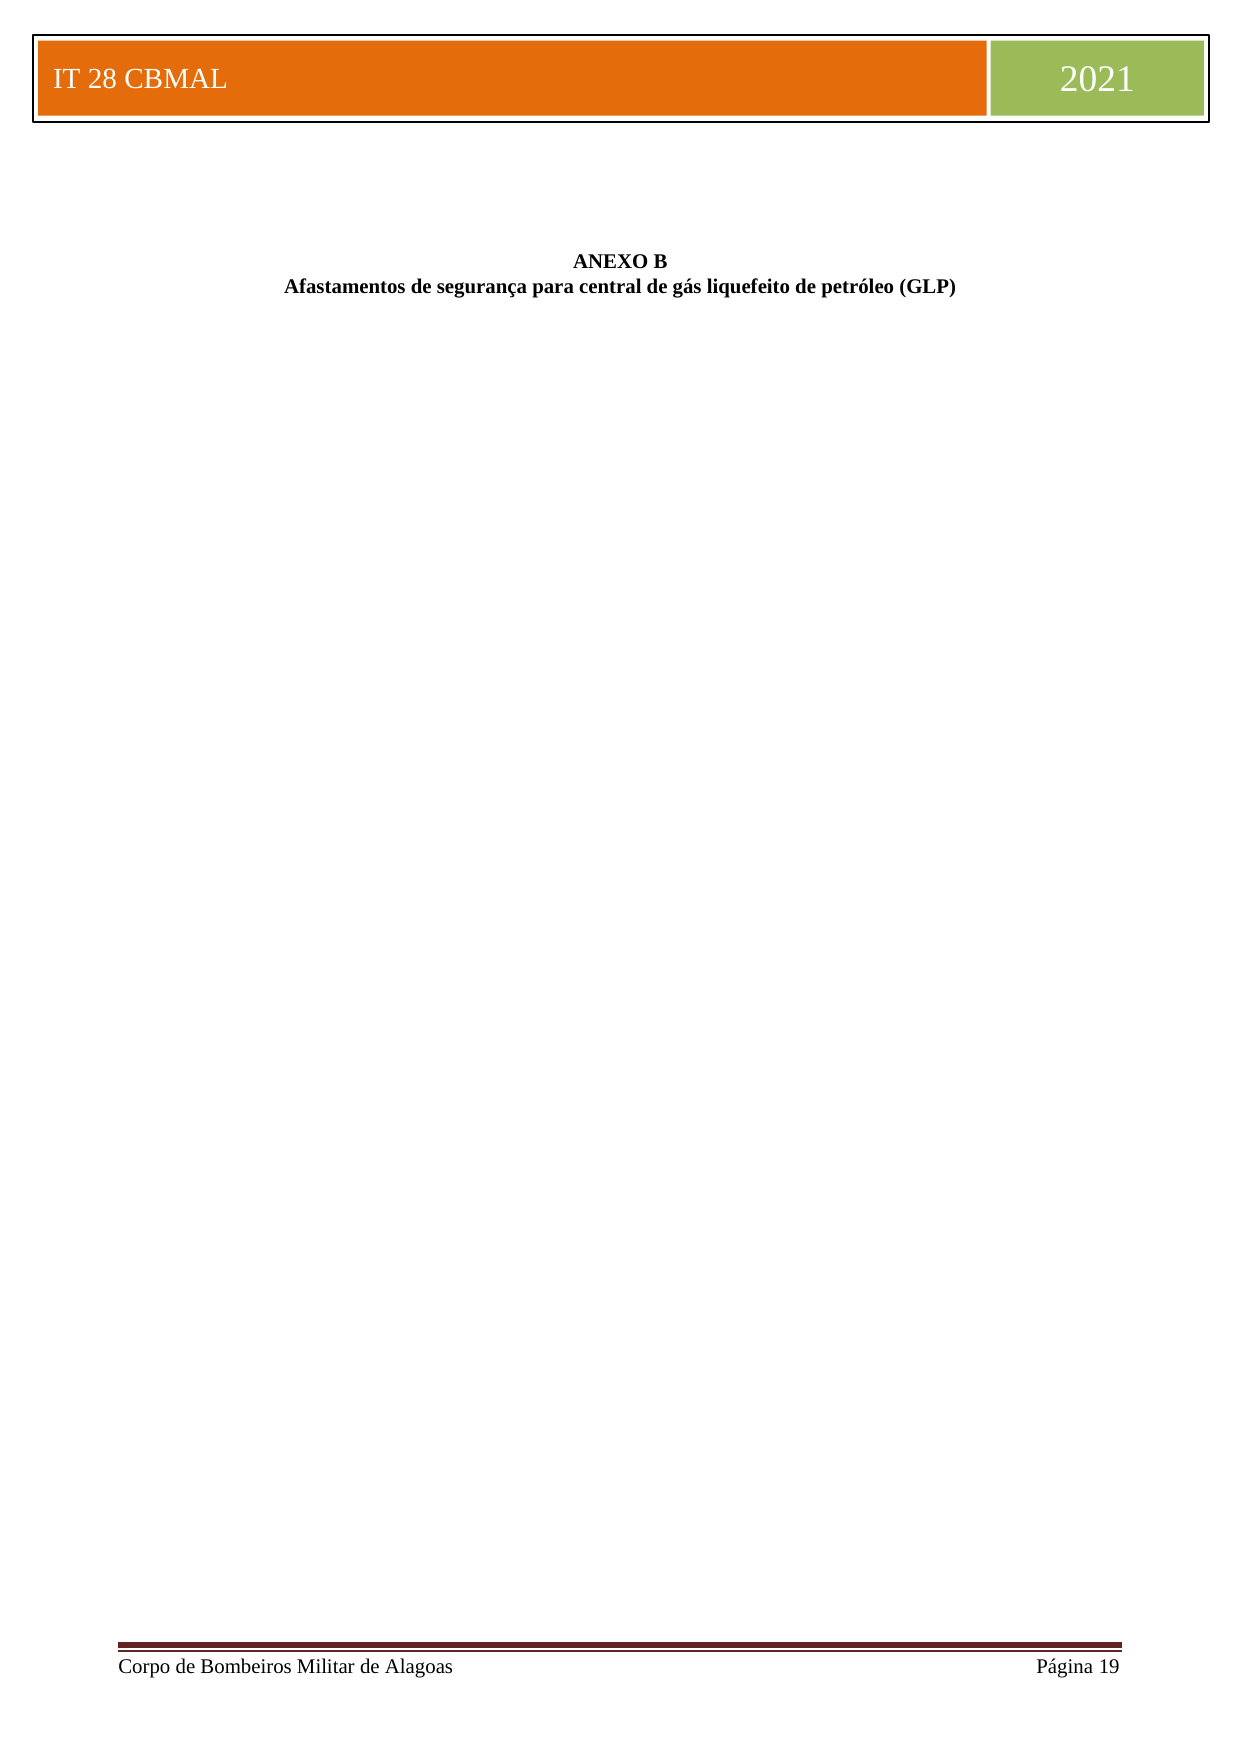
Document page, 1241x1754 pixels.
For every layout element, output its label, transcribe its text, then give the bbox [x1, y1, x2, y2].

text ANEXO B [118, 249, 1122, 273]
text Afastamentos de segurança para central de gás liquefeito de petróleo (GLP) [118, 274, 1122, 298]
